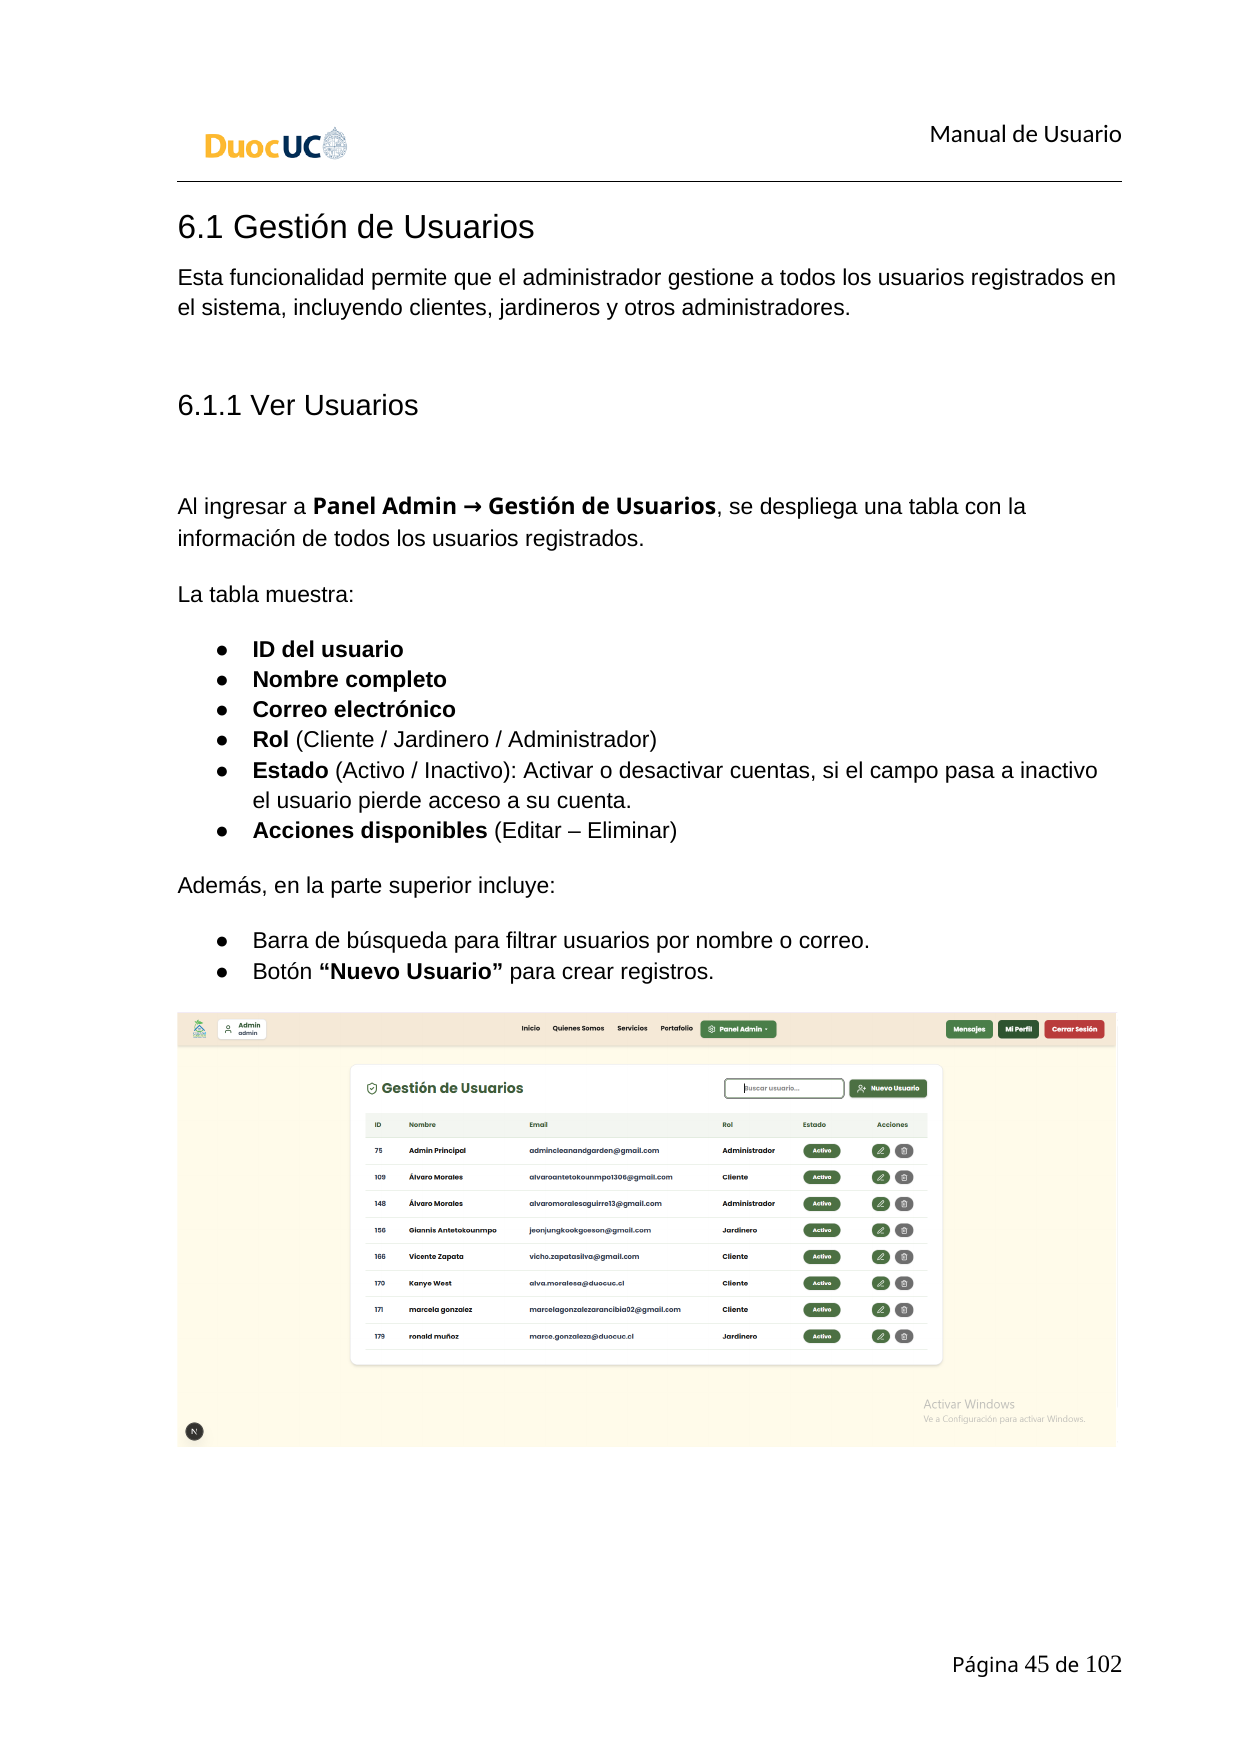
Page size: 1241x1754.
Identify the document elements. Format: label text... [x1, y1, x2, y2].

picture [198, 123, 352, 162]
list ID del usuario [215, 636, 1122, 662]
text Al ingresar a , se despliega una tabla con la información de todos los usuarios registrados. [177, 490, 1122, 552]
list Correo electrónico [215, 696, 1122, 722]
subtitle 6.1.1 Ver Usuarios [177, 388, 1122, 422]
text Esta funcionalidad permite que el administrador gestione a todos los usuarios registrados en el sistema, incluyendo clientes, jardineros y otros administradores. [177, 264, 1122, 321]
list Barra de búsqueda para filtrar usuarios por nombre o correo. [215, 927, 1122, 954]
list Estado (Activo / Inactivo): Activar o desactivar cuentas, si el campo pasa a inactivo el usuario pierde acceso a su cuenta. [215, 757, 1122, 813]
list Rol (Cliente / Jardinero / Administrador) [215, 726, 1122, 753]
list Nombre completo [215, 666, 1122, 692]
text Además, en la parte superior incluye: [177, 872, 1122, 898]
list Botón “Nuevo Usuario” para crear registros. [215, 958, 1122, 984]
list Acciones disponibles (Editar – Eliminar) [215, 817, 1122, 843]
subtitle 6.1 Gestión de Usuarios [177, 207, 1122, 246]
text La tabla muestra: [177, 581, 1122, 607]
picture [177, 1012, 1118, 1447]
